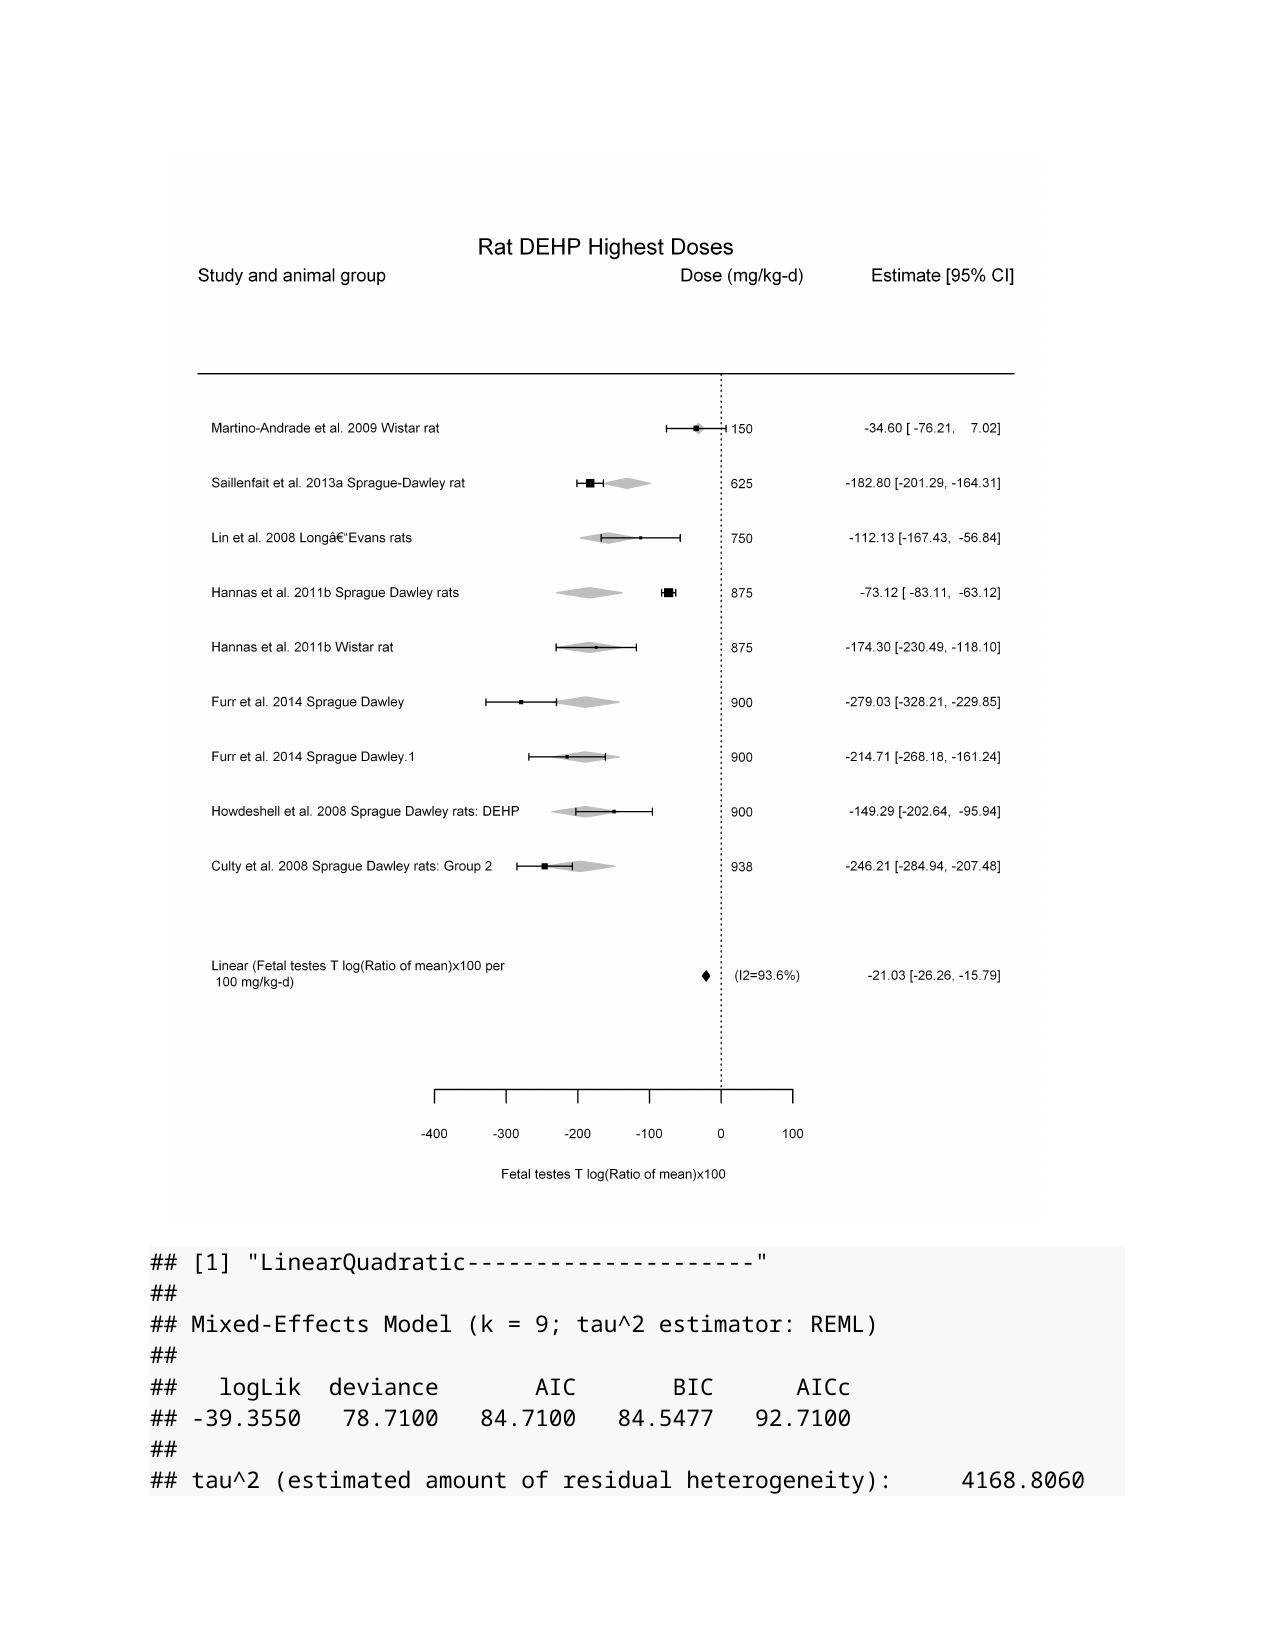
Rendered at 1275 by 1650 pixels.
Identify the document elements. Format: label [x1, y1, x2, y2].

picture [168, 150, 1044, 1227]
text [150, 1246, 1125, 1496]
